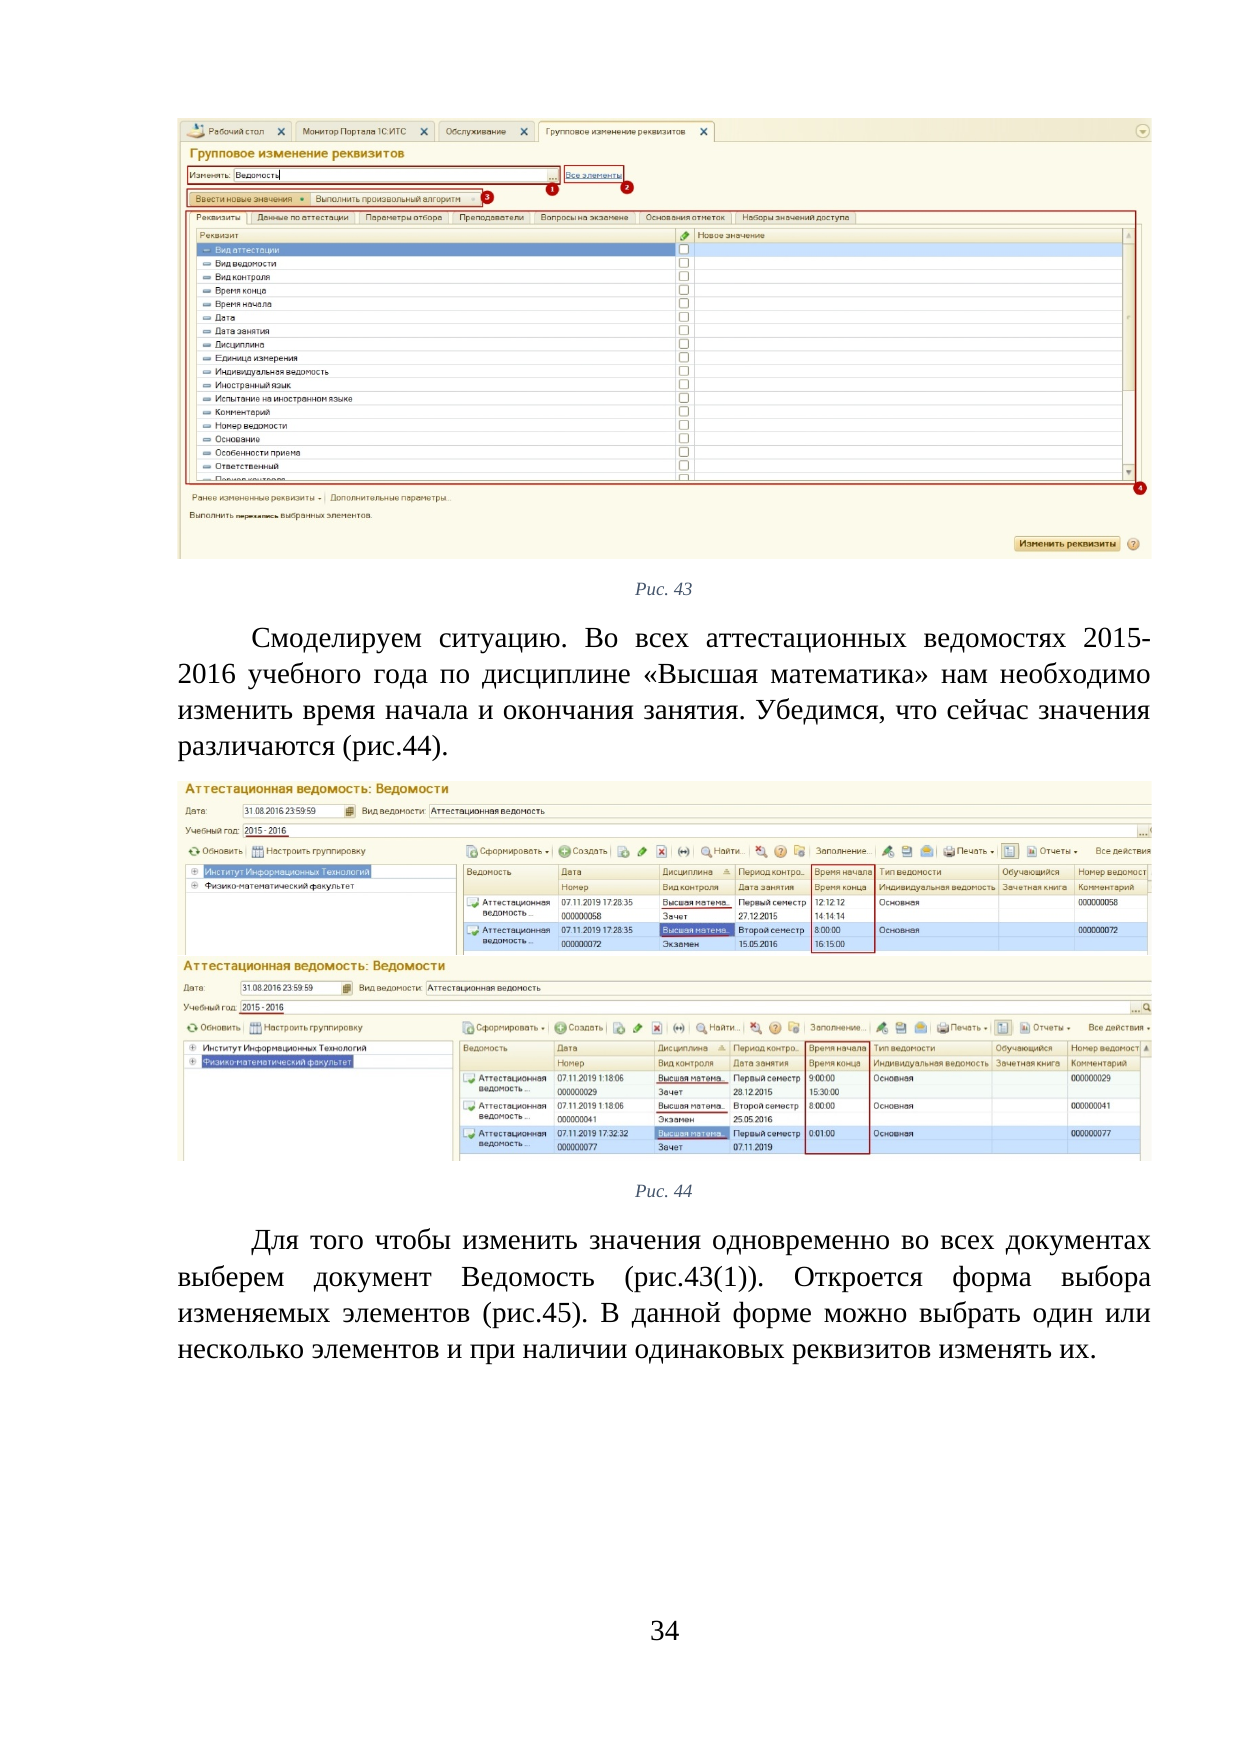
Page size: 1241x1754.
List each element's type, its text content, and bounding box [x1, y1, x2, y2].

picture [177, 781, 1152, 955]
picture [177, 956, 1152, 1161]
text Для того чтобы изменить значения одновременно во всех документах выберем документ Ведомость (рис.43(1)). Откроется форма выбора изменяемых элементов (рис.45). В данной форме можно выбрать один или несколько элементов и при наличии одинаковых реквизитов изменять их. [177, 1222, 1152, 1364]
text Смоделируем ситуацию. Во всех аттестационных ведомостях 2015-2016 учебного года по дисциплине «Высшая математика» нам необходимо изменить время начала и окончания занятия. Убедимся, что сейчас значения различаются (рис.44). [177, 620, 1152, 762]
picture [177, 118, 1152, 559]
